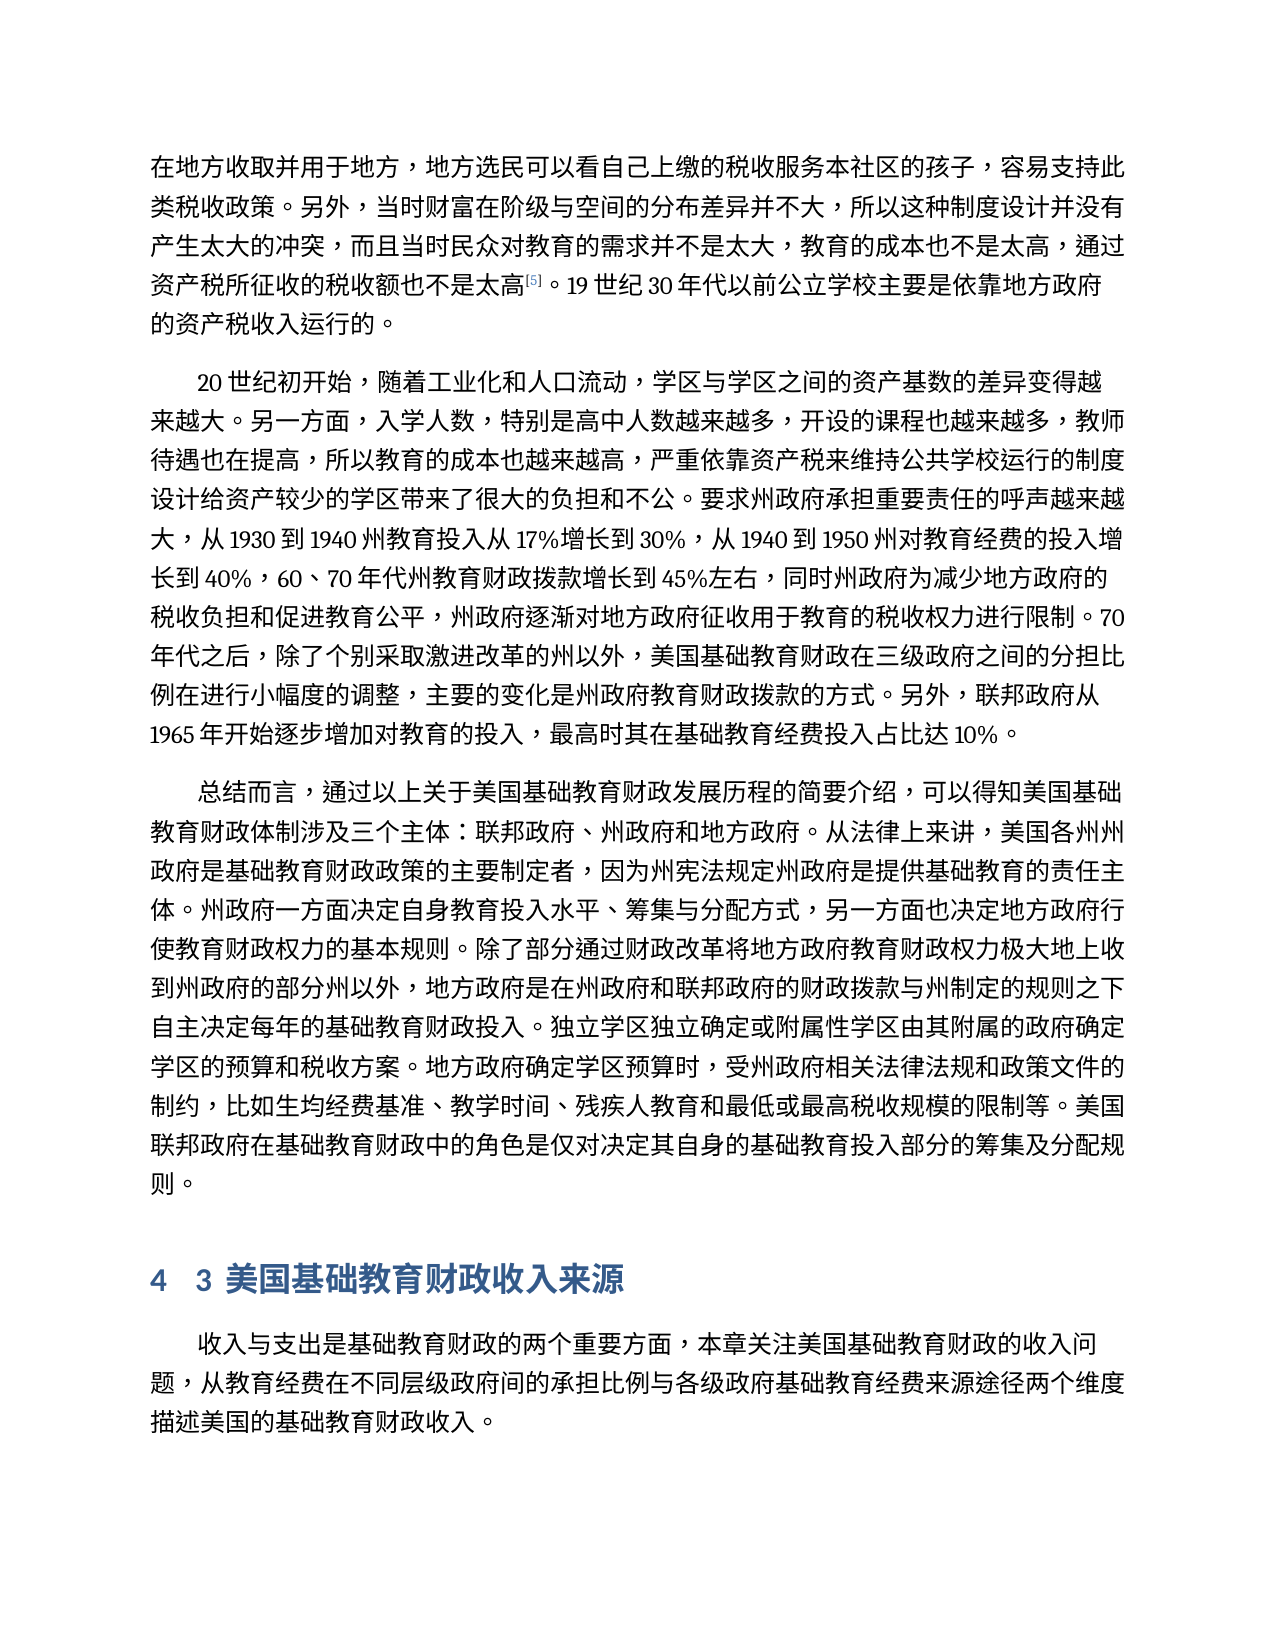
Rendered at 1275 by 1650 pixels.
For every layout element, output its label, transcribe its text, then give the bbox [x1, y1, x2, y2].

text 20世纪初开始，随着工业化和人口流动，学区与学区之间的资产基数的差异变得越来越大。另一方面，入学人数，特别是高中人数越来越多，开设的课程也越来越多，教师待遇也在提高，所以教育的成本也越来越高，严重依靠资产税来维持公共学校运行的制度设计给资产较少的学区带来了很大的负担和不公。要求州政府承担重要责任的呼声越来越大，从1930到1940州教育投入从17%增长到30%，从1940到1950州对教育经费的投入增长到40%，60、70年代州教育财政拨款增长到45%左右，同时州政府为减少地方政府的税收负担和促进教育公平，州政府逐渐对地方政府征收用于教育的税收权力进行限制。70年代之后，除了个别采取激进改革的州以外，美国基础教育财政在三级政府之间的分担比例在进行小幅度的调整，主要的变化是州政府教育财政拨款的方式。另外，联邦政府从1965年开始逐步增加对教育的投入，最高时其在基础教育经费投入占比达10%。 [150, 364, 1125, 751]
subtitle 3 美国基础教育财政收入来源 [150, 1256, 1125, 1301]
text 收入与支出是基础教育财政的两个重要方面，本章关注美国基础教育财政的收入问题，从教育经费在不同层级政府间的承担比例与各级政府基础教育经费来源途径两个维度描述美国的基础教育财政收入。 [150, 1327, 1125, 1439]
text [150, 150, 1125, 341]
text 总结而言，通过以上关于美国基础教育财政发展历程的简要介绍，可以得知美国基础教育财政体制涉及三个主体：联邦政府、州政府和地方政府。从法律上来讲，美国各州州政府是基础教育财政政策的主要制定者，因为州宪法规定州政府是提供基础教育的责任主体。州政府一方面决定自身教育投入水平、筹集与分配方式，另一方面也决定地方政府行使教育财政权力的基本规则。除了部分通过财政改革将地方政府教育财政权力极大地上收到州政府的部分州以外，地方政府是在州政府和联邦政府的财政拨款与州制定的规则之下自主决定每年的基础教育财政投入。独立学区独立确定或附属性学区由其附属的政府确定学区的预算和税收方案。地方政府确定学区预算时，受州政府相关法律法规和政策文件的制约，比如生均经费基准、教学时间、残疾人教育和最低或最高税收规模的限制等。美国联邦政府在基础教育财政中的角色是仅对决定其自身的基础教育投入部分的筹集及分配规则。 [150, 775, 1125, 1201]
